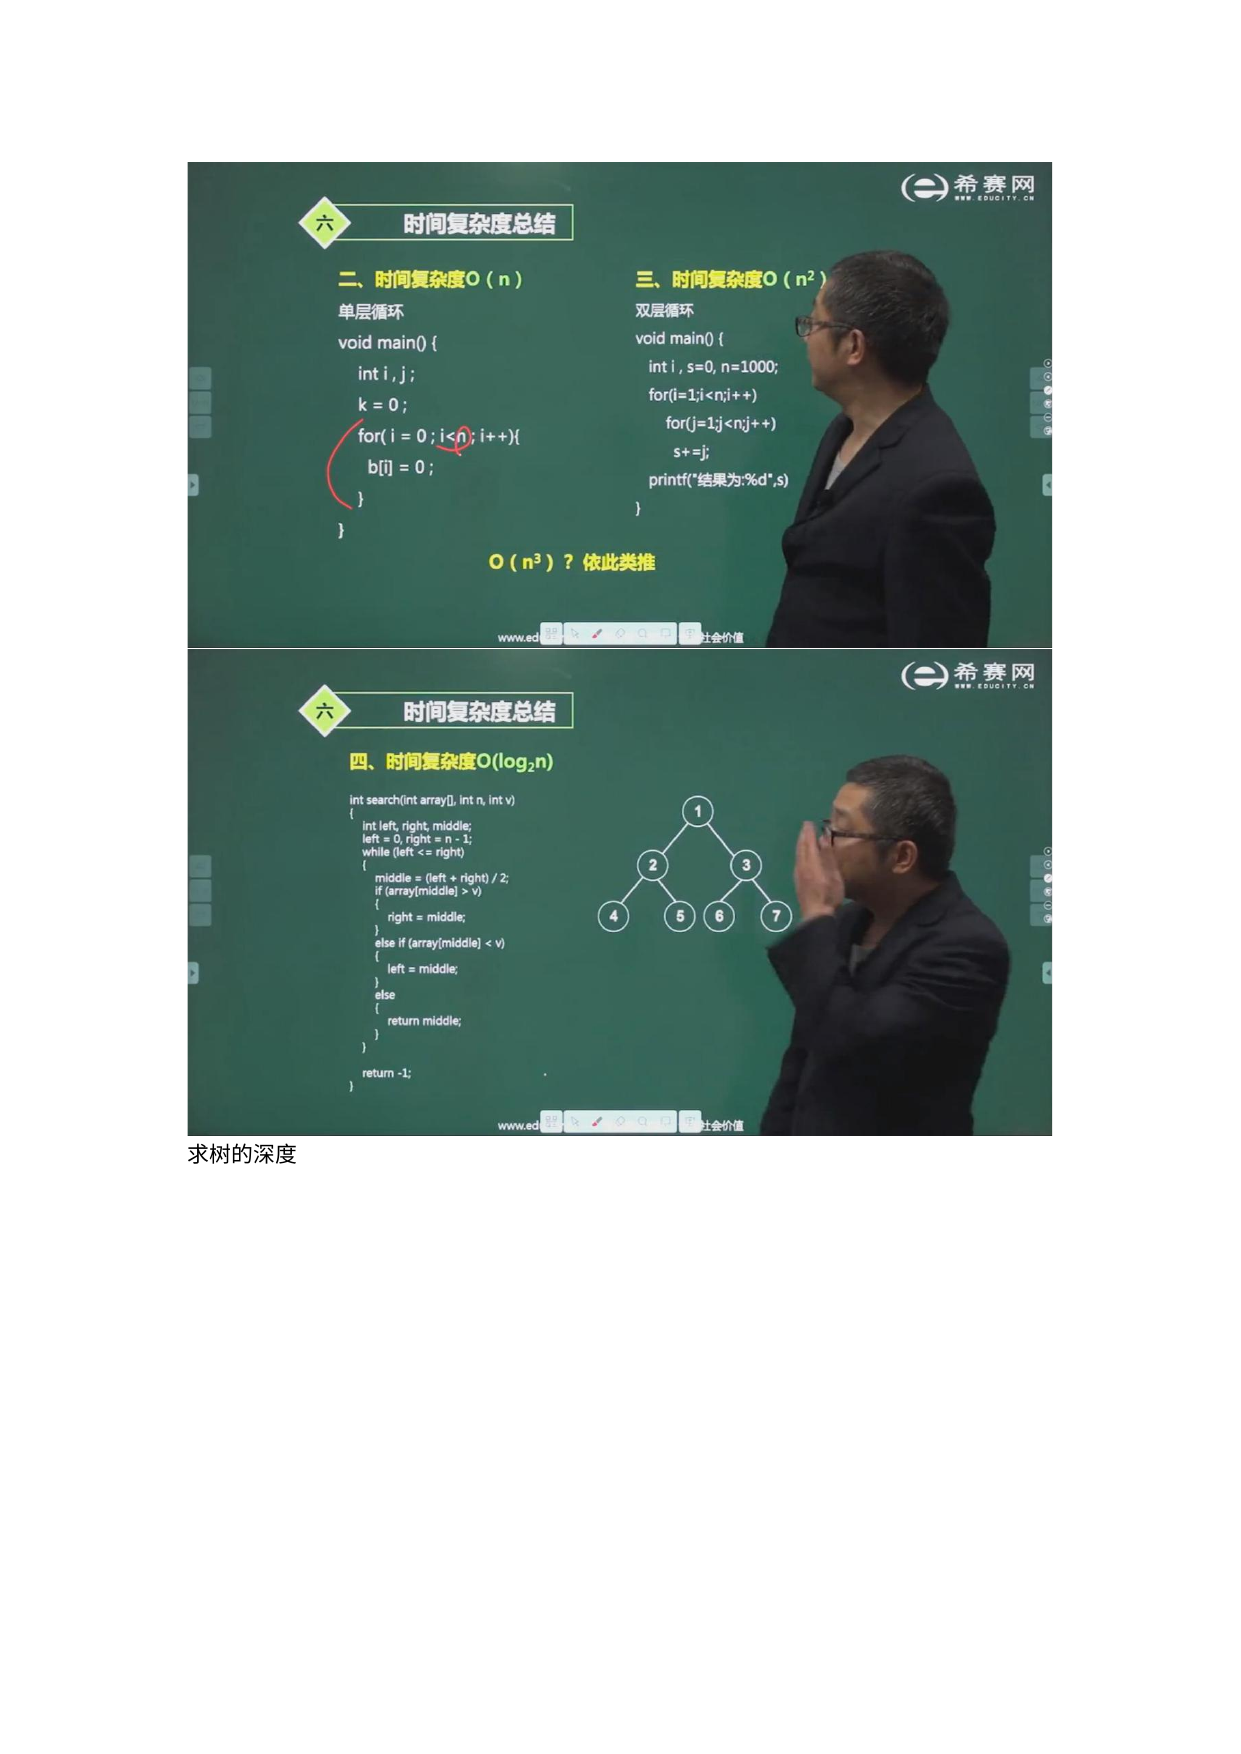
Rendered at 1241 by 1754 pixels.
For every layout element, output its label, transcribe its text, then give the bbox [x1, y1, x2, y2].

picture [187, 649, 1053, 1136]
picture [187, 162, 1053, 648]
text 求树的深度 [187, 1137, 1053, 1169]
